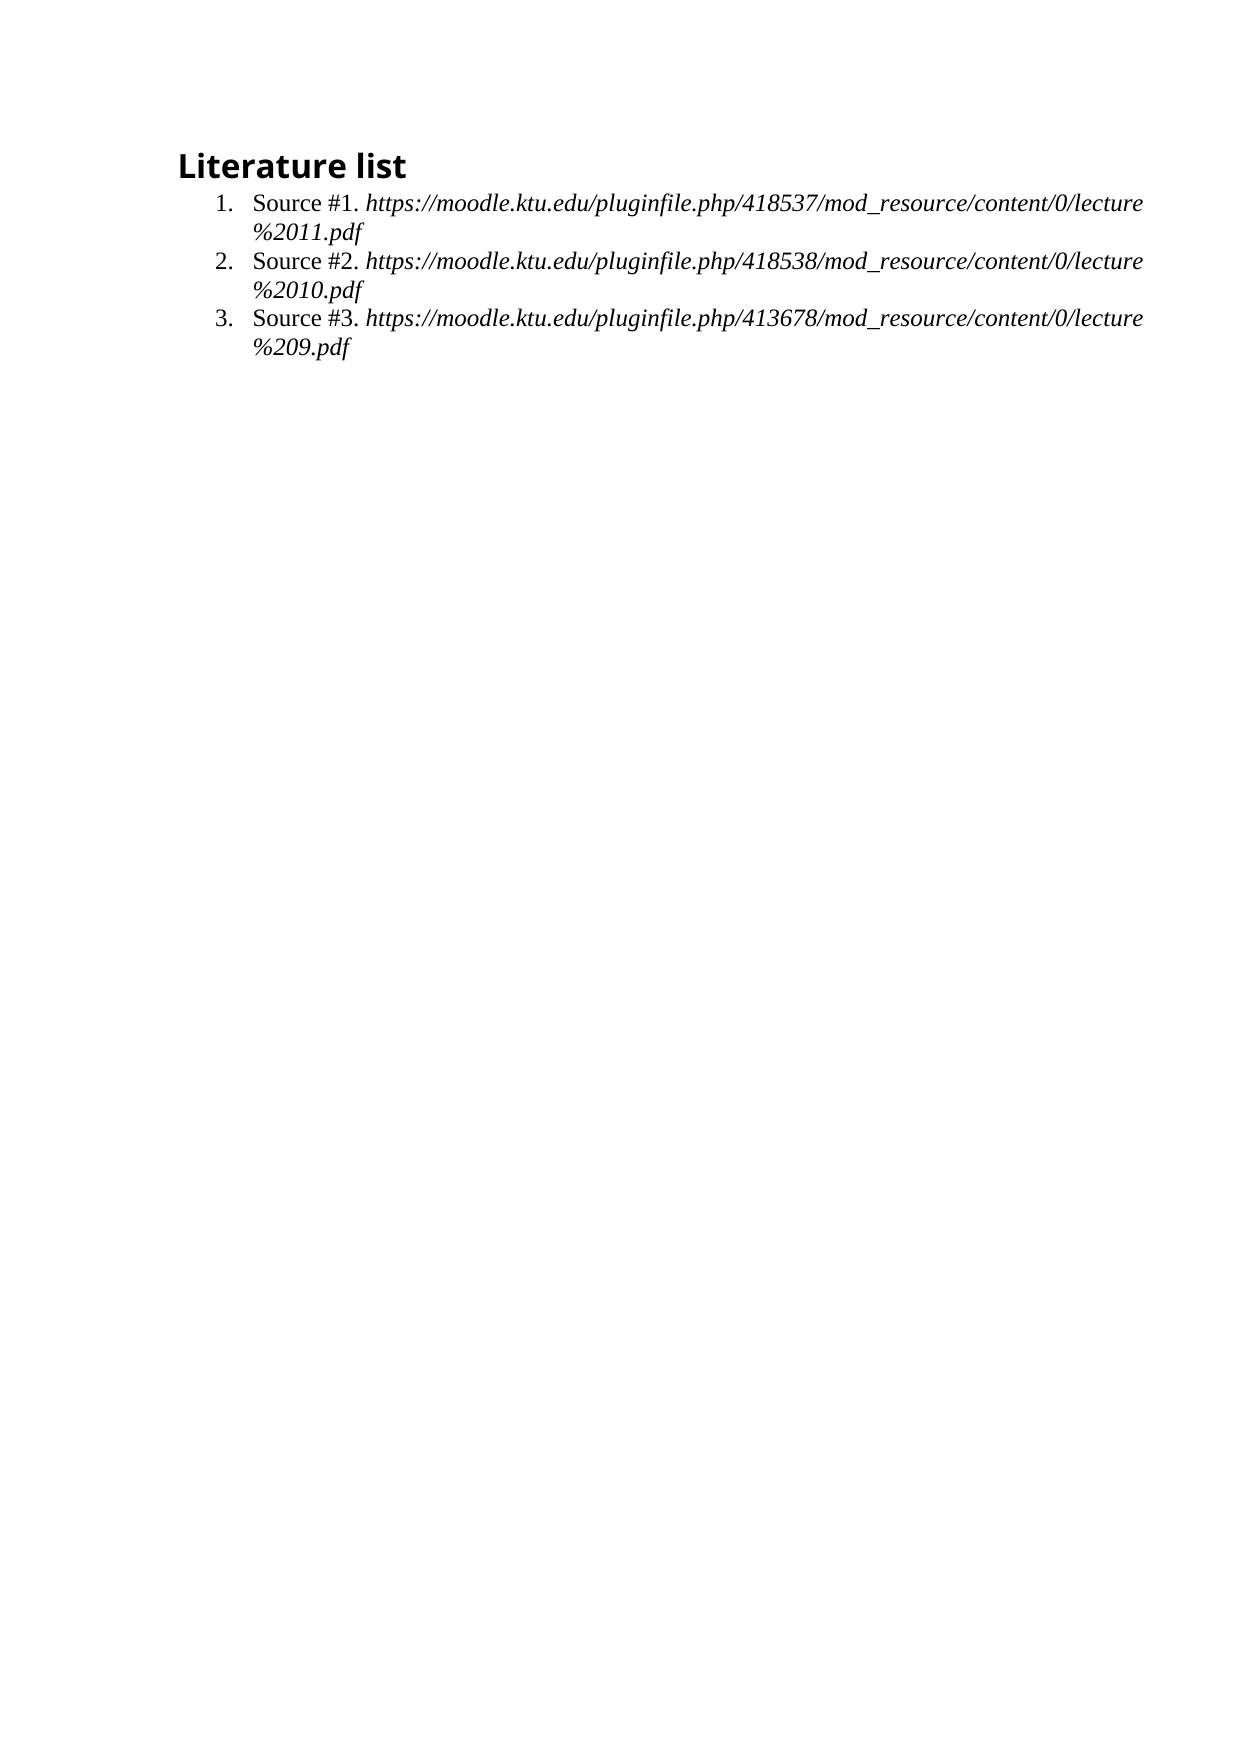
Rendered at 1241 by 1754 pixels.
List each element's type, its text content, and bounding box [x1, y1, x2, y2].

subtitle Literature list [177, 143, 1152, 188]
list Source #1. https://moodle.ktu.edu/pluginfile.php/418537/mod_resource/content/0/lecture%2011.pdf [215, 188, 1152, 246]
list Source #2. https://moodle.ktu.edu/pluginfile.php/418538/mod_resource/content/0/lecture%2010.pdf [215, 246, 1152, 303]
list Source #3. https://moodle.ktu.edu/pluginfile.php/413678/mod_resource/content/0/lecture%209.pdf [215, 303, 1152, 361]
